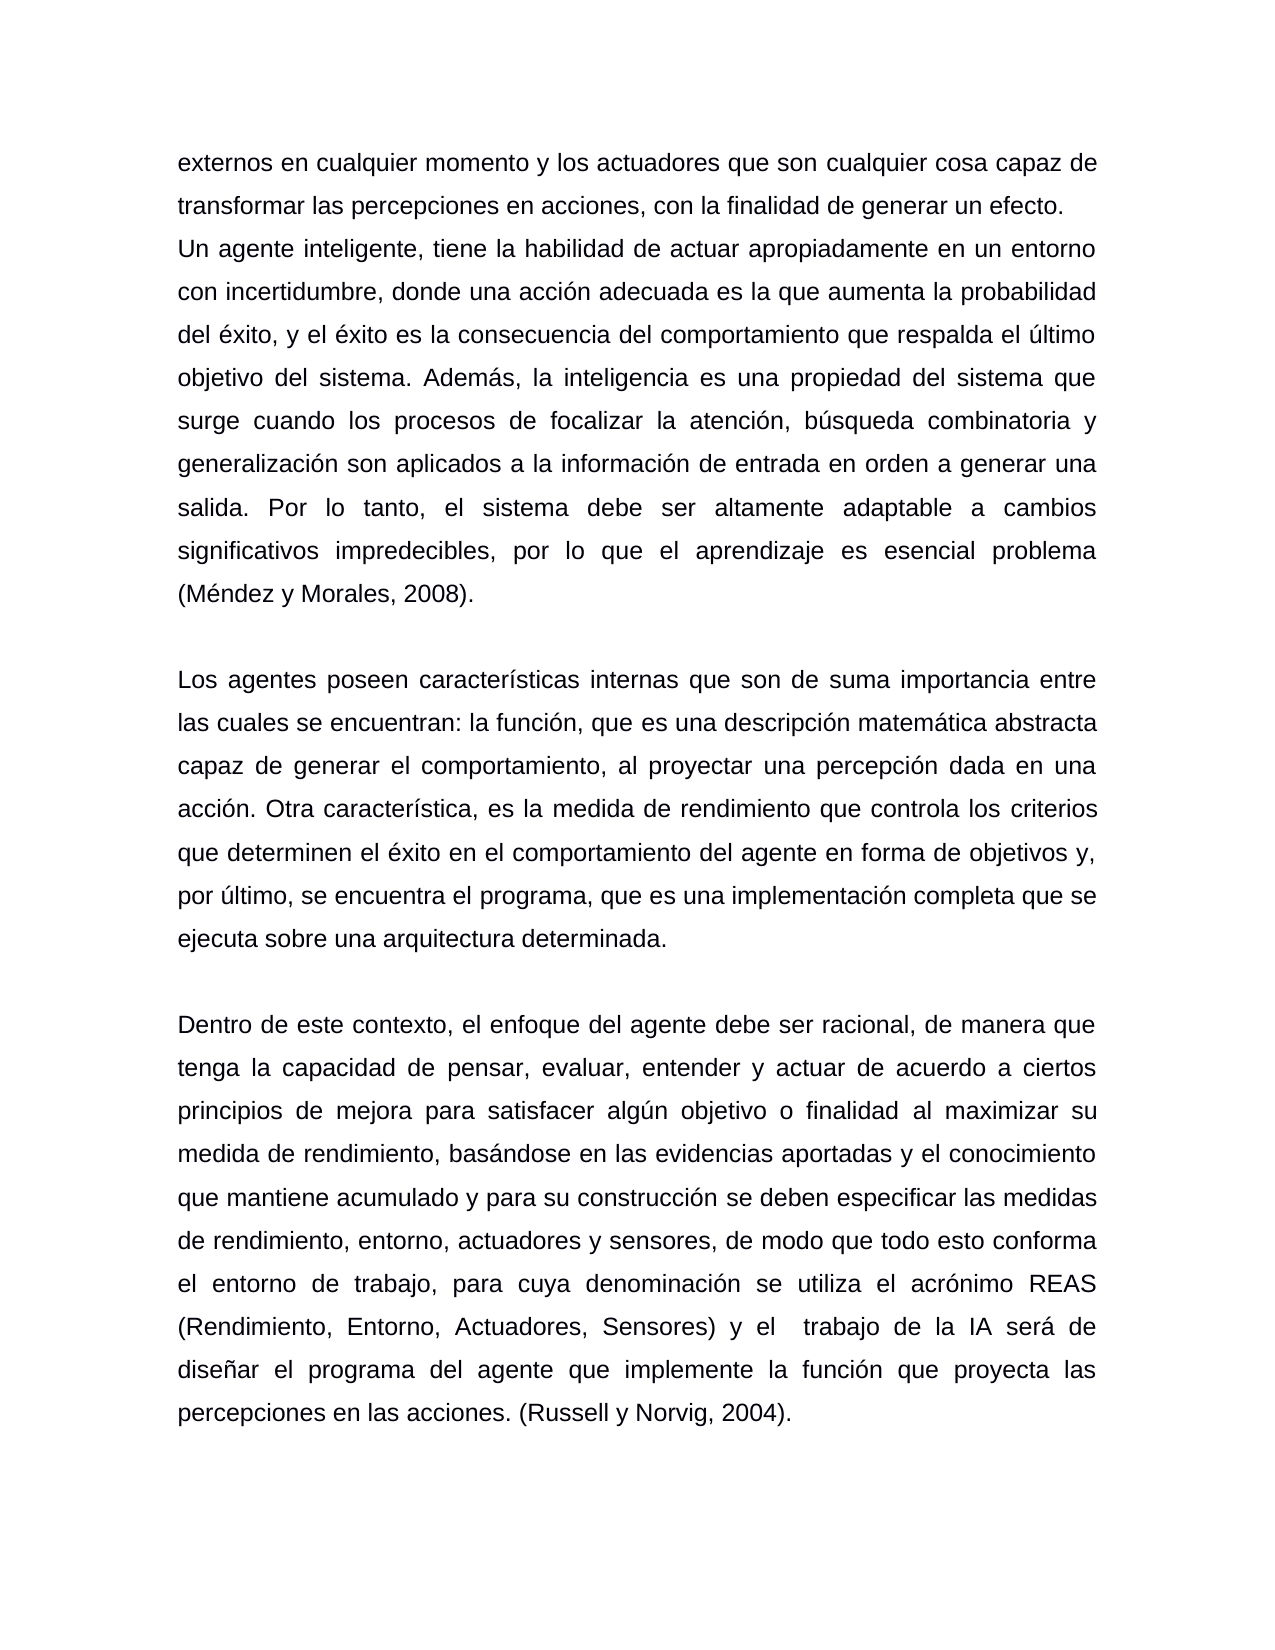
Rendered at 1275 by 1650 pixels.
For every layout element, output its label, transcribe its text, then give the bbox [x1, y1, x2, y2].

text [177, 148, 1098, 219]
text Los agentes poseen características internas que son de suma importancia entre las cuales se encuentran: la función, que es una descripción matemática abstracta capaz de generar el comportamiento, al proyectar una percepción dada en una acción. Otra característica, es la medida de rendimiento que controla los criterios que determinen el éxito en el comportamiento del agente en forma de objetivos y, por último, se encuentra el programa, que es una implementación completa que se ejecuta sobre una arquitectura determinada. [177, 665, 1098, 953]
text Un agente inteligente, tiene la habilidad de actuar apropiadamente en un entorno con incertidumbre, donde una acción adecuada es la que aumenta la probabilidad del éxito, y el éxito es la consecuencia del comportamiento que respalda el último objetivo del sistema. Además, la inteligencia es una propiedad del sistema que surge cuando los procesos de focalizar la atención, búsqueda combinatoria y generalización son aplicados a la información de entrada en orden a generar una salida. Por lo tanto, el sistema debe ser altamente adaptable a cambios significativos impredecibles, por lo que el aprendizaje es esencial problema (Méndez y Morales, 2008). [177, 234, 1098, 608]
text Dentro de este contexto, el enfoque del agente debe ser racional, de manera que tenga la capacidad de pensar, evaluar, entender y actuar de acuerdo a ciertos principios de mejora para satisfacer algún objetivo o finalidad al maximizar su medida de rendimiento, basándose en las evidencias aportadas y el conocimiento que mantiene acumulado y para su construcción se deben especificar las medidas de rendimiento, entorno, actuadores y sensores, de modo que todo esto conforma el entorno de trabajo, para cuya denominación se utiliza el acrónimo REAS (Rendimiento, Entorno, Actuadores, Sensores) y el trabajo de la IA será de diseñar el programa del agente que implemente la función que proyecta las percepciones en las acciones. (Russell y Norvig, 2004). [177, 1010, 1098, 1427]
